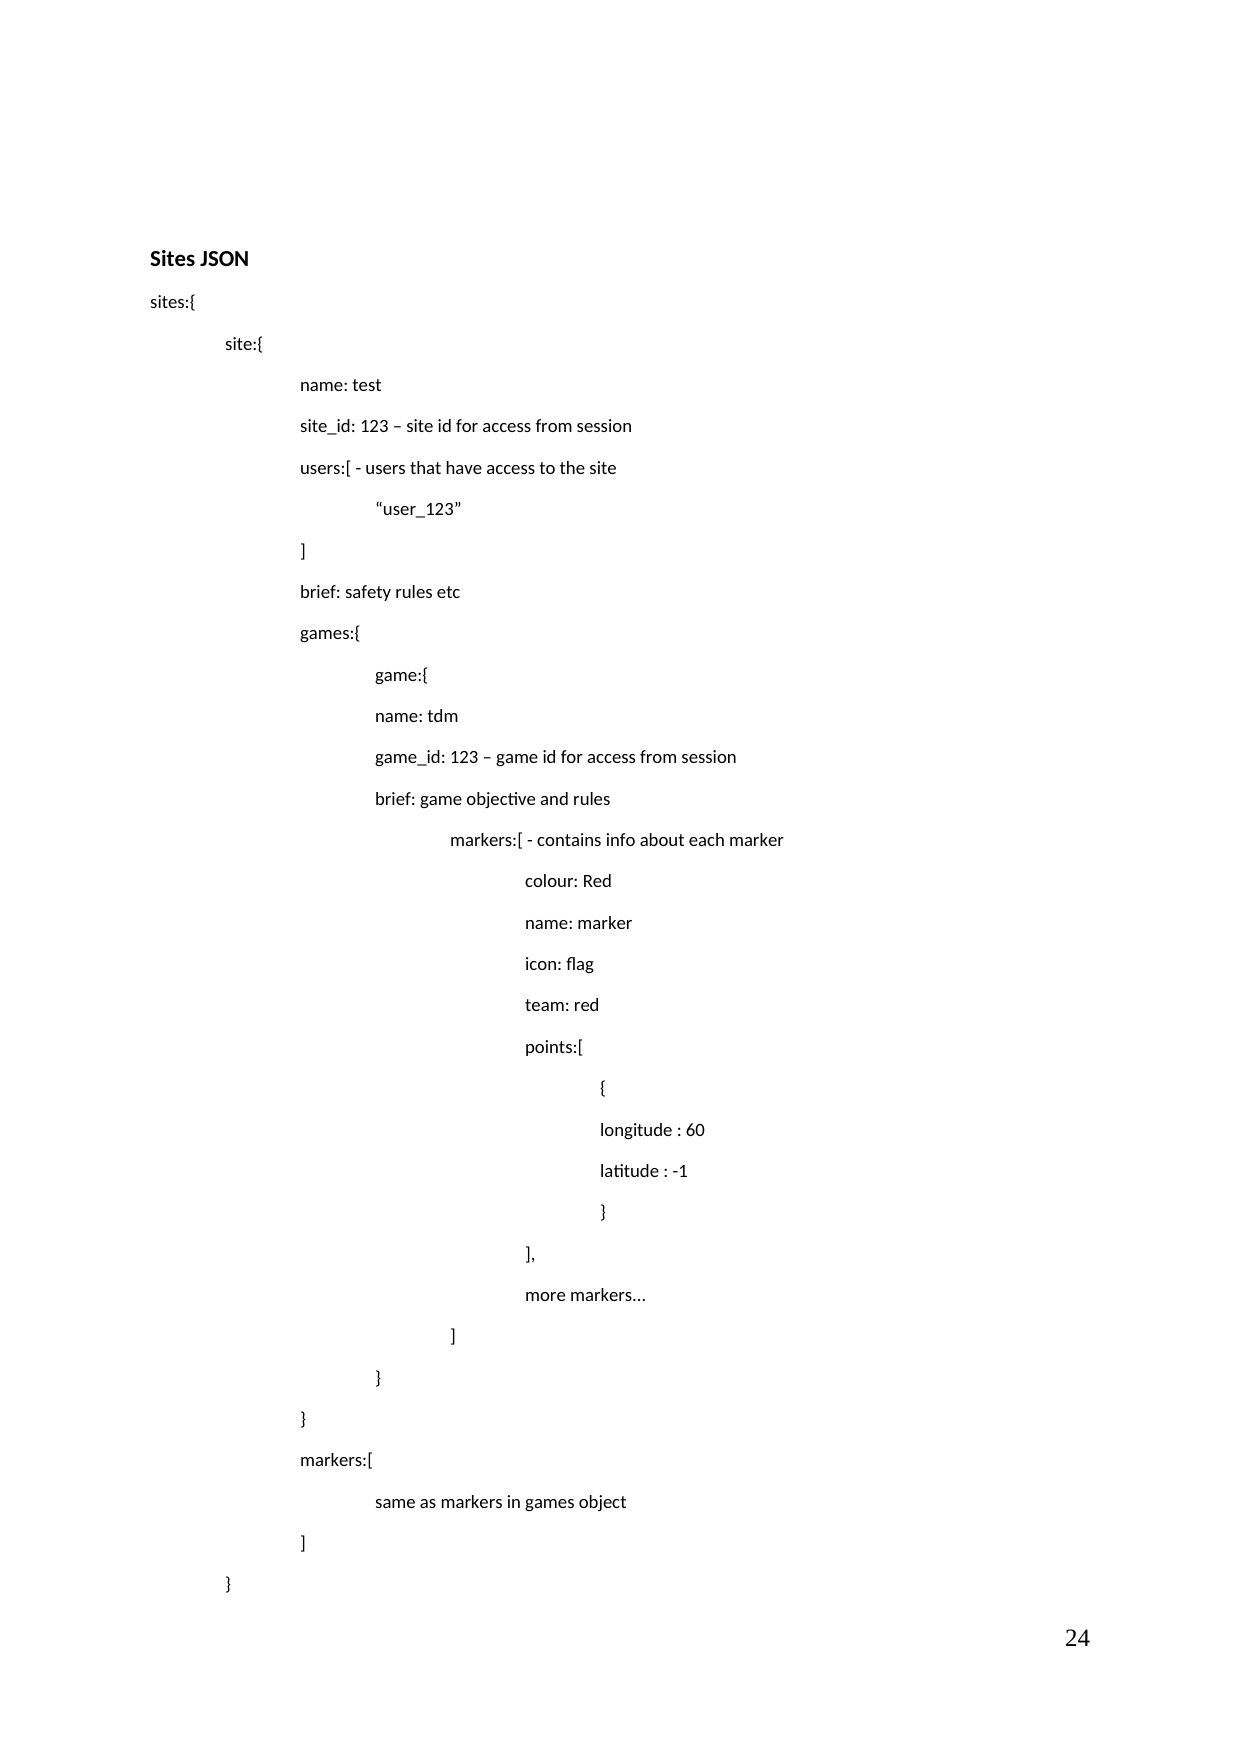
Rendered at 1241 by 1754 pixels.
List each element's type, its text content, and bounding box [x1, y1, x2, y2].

text name: test [150, 373, 1090, 396]
text ] [150, 1531, 1090, 1554]
text } [150, 1573, 1090, 1596]
text icon: flag [150, 952, 1090, 975]
text } [150, 1407, 1090, 1430]
text { [150, 1076, 1090, 1099]
text users:[ - users that have access to the site [150, 456, 1090, 479]
text more markers... [150, 1283, 1090, 1306]
text site_id: 123 – site id for access from session [150, 415, 1090, 438]
text brief: game objective and rules [150, 787, 1090, 810]
text markers:[ [150, 1448, 1090, 1471]
text points:[ [150, 1035, 1090, 1058]
text ], [150, 1242, 1090, 1265]
text same as markers in games object [150, 1490, 1090, 1513]
text games:{ [150, 621, 1090, 644]
text game_id: 123 – game id for access from session [150, 746, 1090, 768]
text team: red [150, 994, 1090, 1017]
text brief: safety rules etc [150, 580, 1090, 603]
text } [150, 1200, 1090, 1223]
text name: marker [150, 911, 1090, 934]
text “user_123” [150, 497, 1090, 520]
text ] [150, 1324, 1090, 1347]
text Sites JSON [150, 244, 1090, 272]
text ] [150, 539, 1090, 562]
text } [150, 1366, 1090, 1389]
text latitude : -1 [150, 1159, 1090, 1182]
text markers:[ - contains info about each marker [150, 828, 1090, 851]
text sites:{ [150, 291, 1090, 313]
text name: tdm [150, 704, 1090, 727]
text colour: Red [150, 869, 1090, 892]
text longitude : 60 [150, 1118, 1090, 1141]
text site:{ [150, 332, 1090, 355]
text game:{ [150, 663, 1090, 686]
